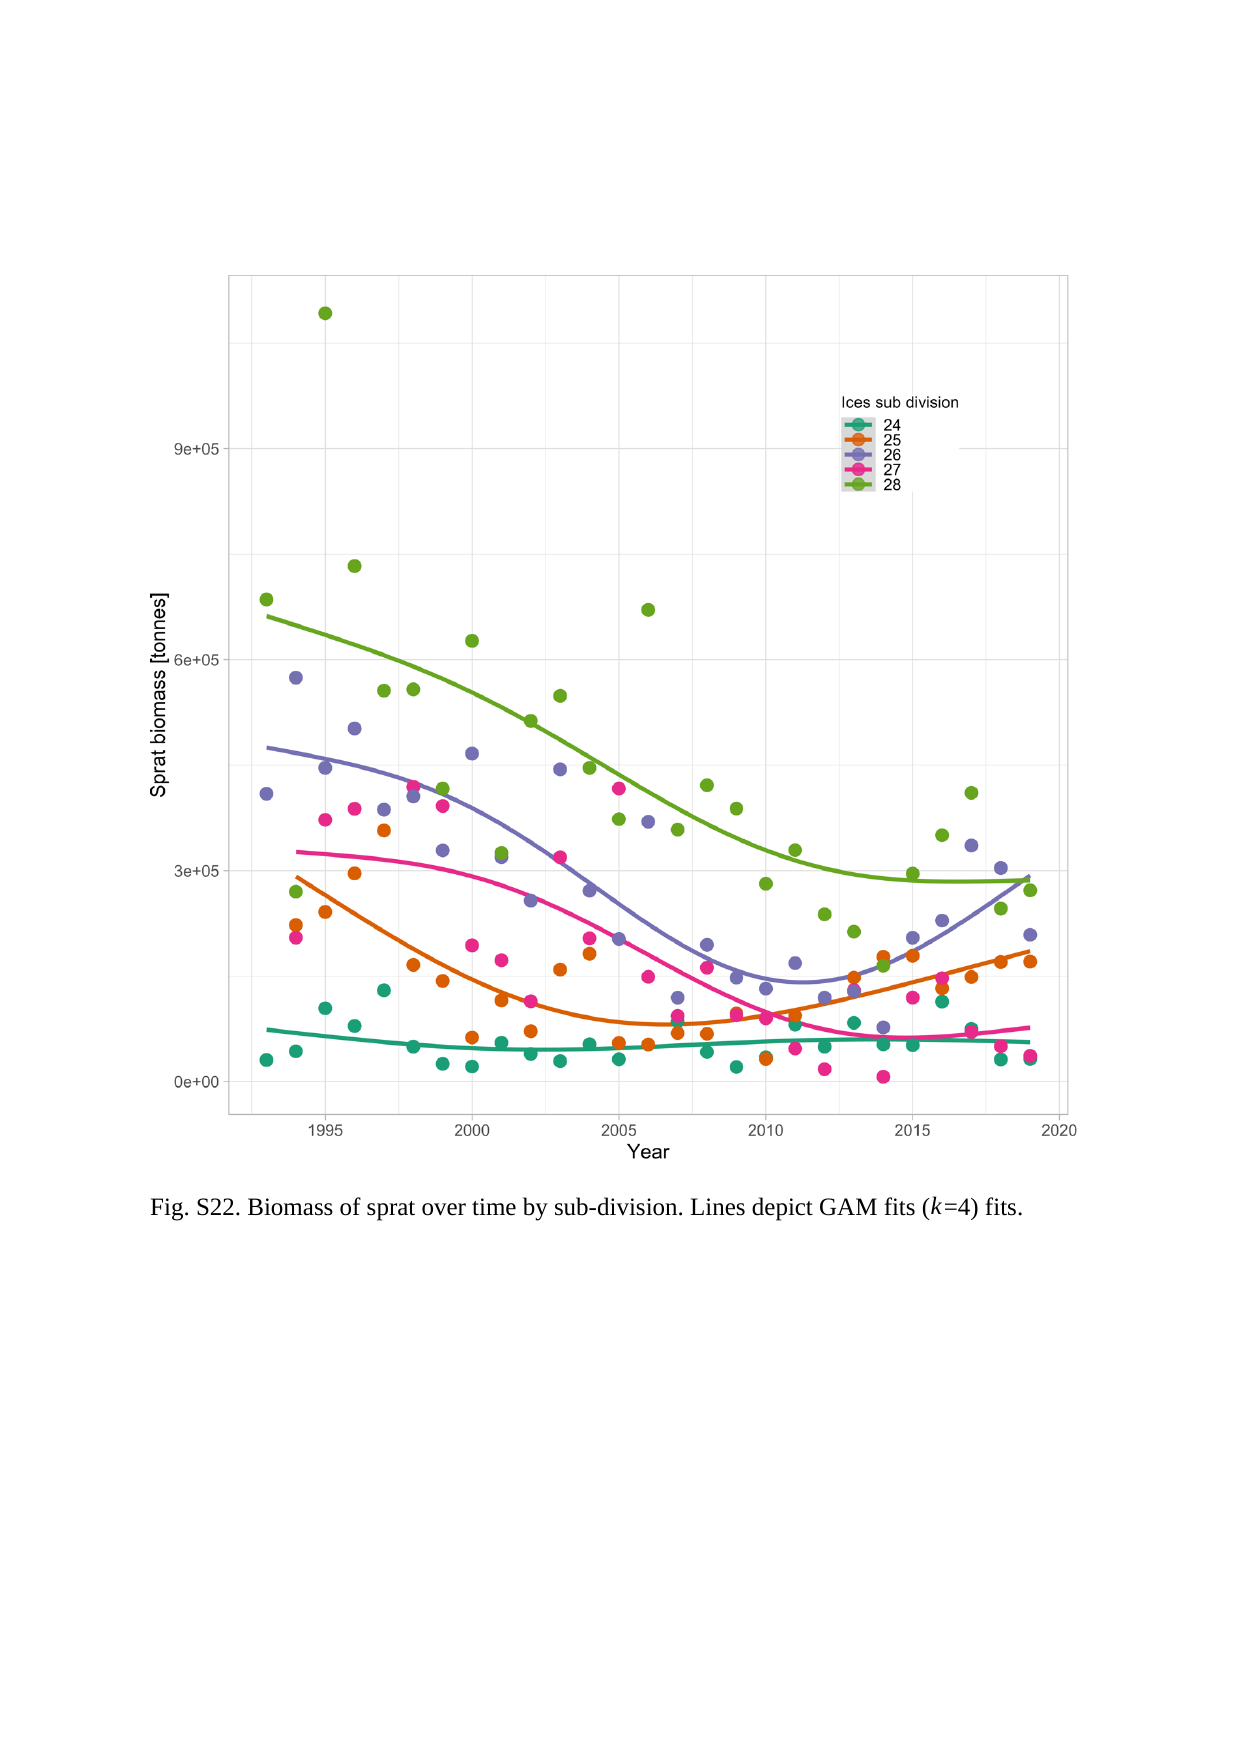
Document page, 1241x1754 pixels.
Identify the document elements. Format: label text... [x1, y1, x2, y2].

text Fig. S22. Biomass of sprat over time by sub-division. Lines depict GAM fits (=4) fits. [150, 1192, 1090, 1221]
picture [150, 265, 1091, 1164]
